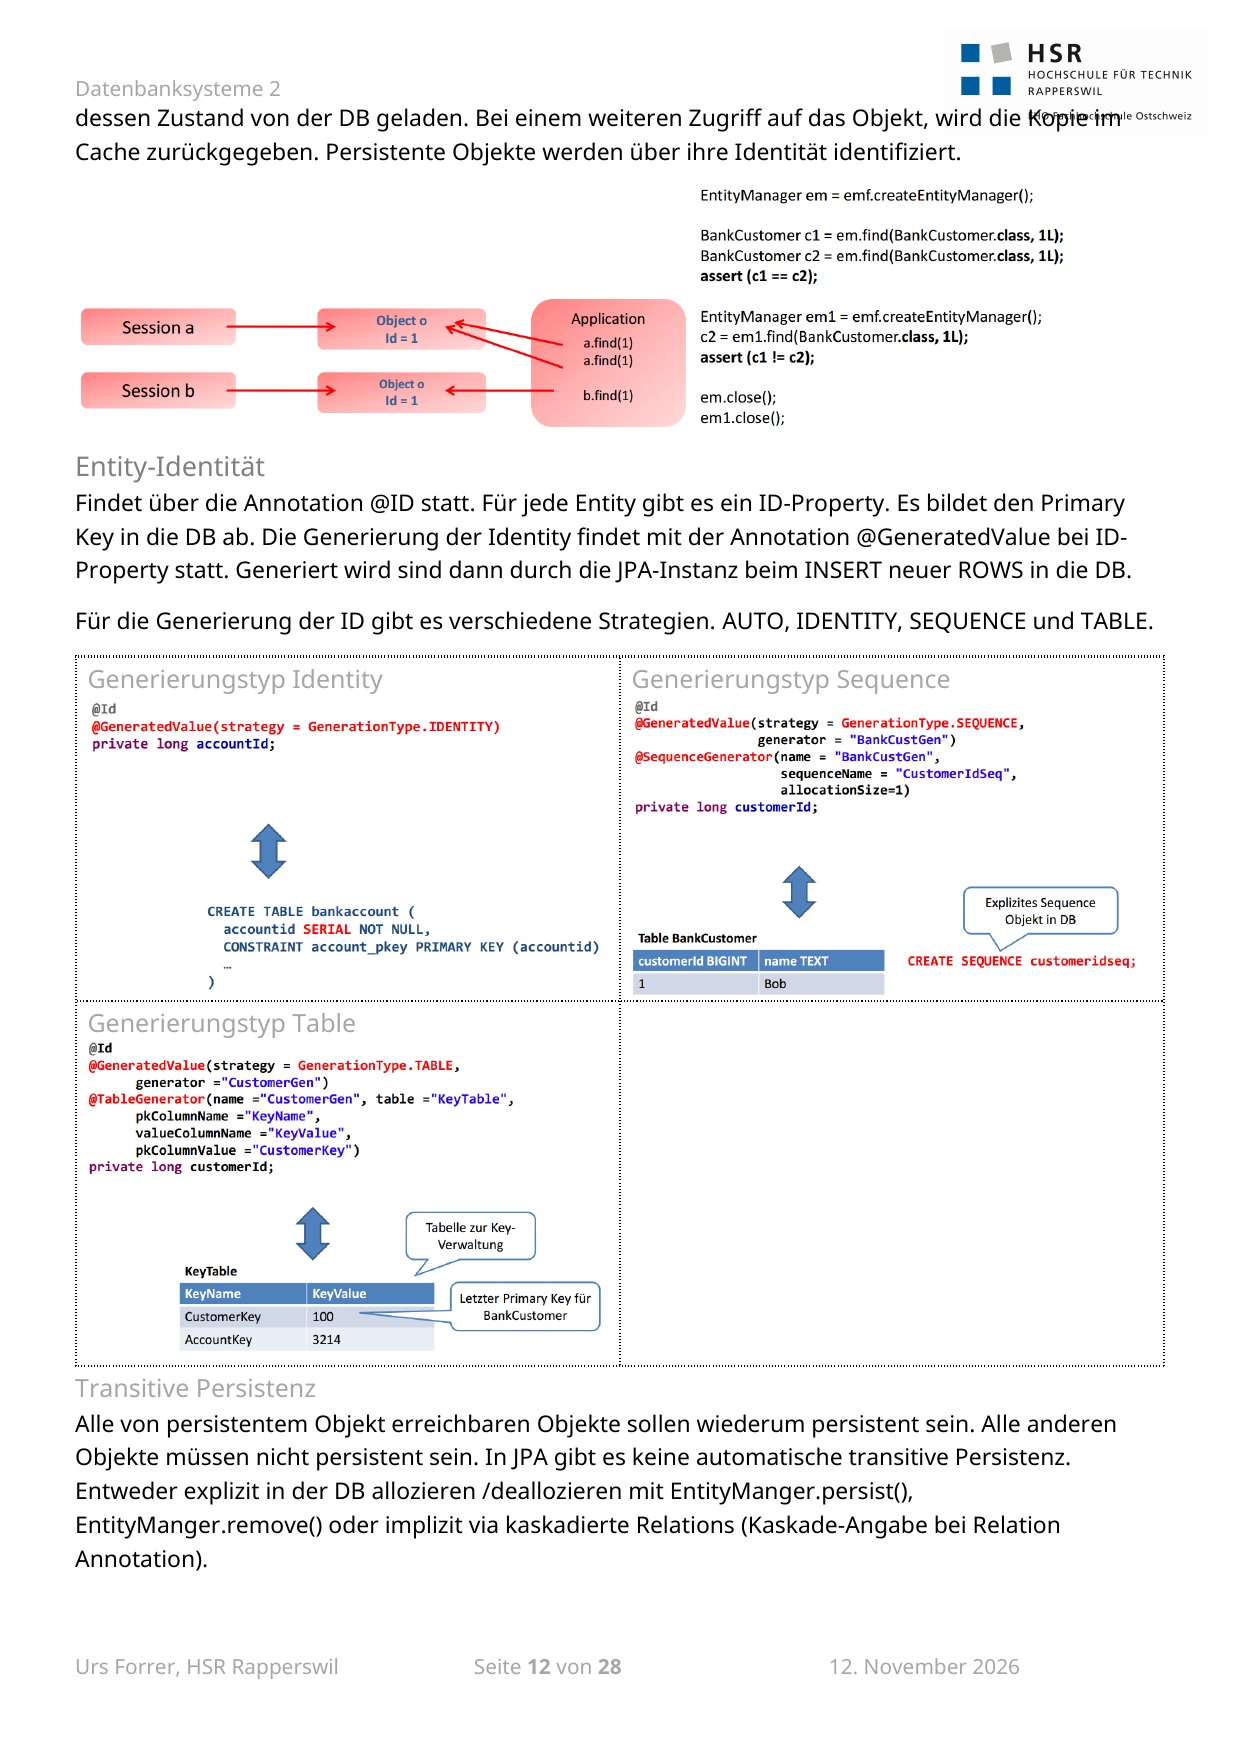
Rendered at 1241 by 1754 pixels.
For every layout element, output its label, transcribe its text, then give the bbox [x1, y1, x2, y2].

picture [87, 695, 609, 1000]
table_cell Generierungstyp Table [76, 1000, 620, 1364]
table_header Generierungstyp Sequence [620, 655, 1164, 1000]
picture [87, 1040, 609, 1365]
subtitle Entity-Identität [75, 447, 1165, 484]
text Findet über die Annotation @ID statt. Für jede Entity gibt es ein ID-Property. Es bildet den Primary Key in die DB ab. Die Generierung der Identity findet mit der Annotation @GeneratedValue bei ID-Property statt. Generiert wird sind dann durch die JPA-Instanz beim INSERT neuer ROWS in die DB. [75, 487, 1165, 586]
subtitle Transitive Persistenz [75, 1371, 1165, 1405]
text Alle von persistentem Objekt erreichbaren Objekte sollen wiederum persistent sein. Alle anderen Objekte müssen nicht persistent sein. In JPA gibt es keine automatische transitive Persistenz. Entweder explizit in der DB allozieren /deallozieren mit EntityManger.persist(), EntityManger.remove() oder implizit via kaskadierte Relations (Kaskade-Angabe bei Relation Annotation). [75, 1408, 1165, 1574]
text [75, 102, 1165, 167]
picture [943, 29, 1210, 134]
picture [696, 186, 1084, 428]
text Für die Generierung der ID gibt es verschiedene Strategien. AUTO, IDENTITY, SEQUENCE und TABLE. [75, 605, 1165, 636]
table_cell [620, 1000, 1164, 1364]
picture [631, 695, 1153, 996]
table_header Generierungstyp Identity [76, 655, 620, 1000]
picture [75, 299, 691, 428]
